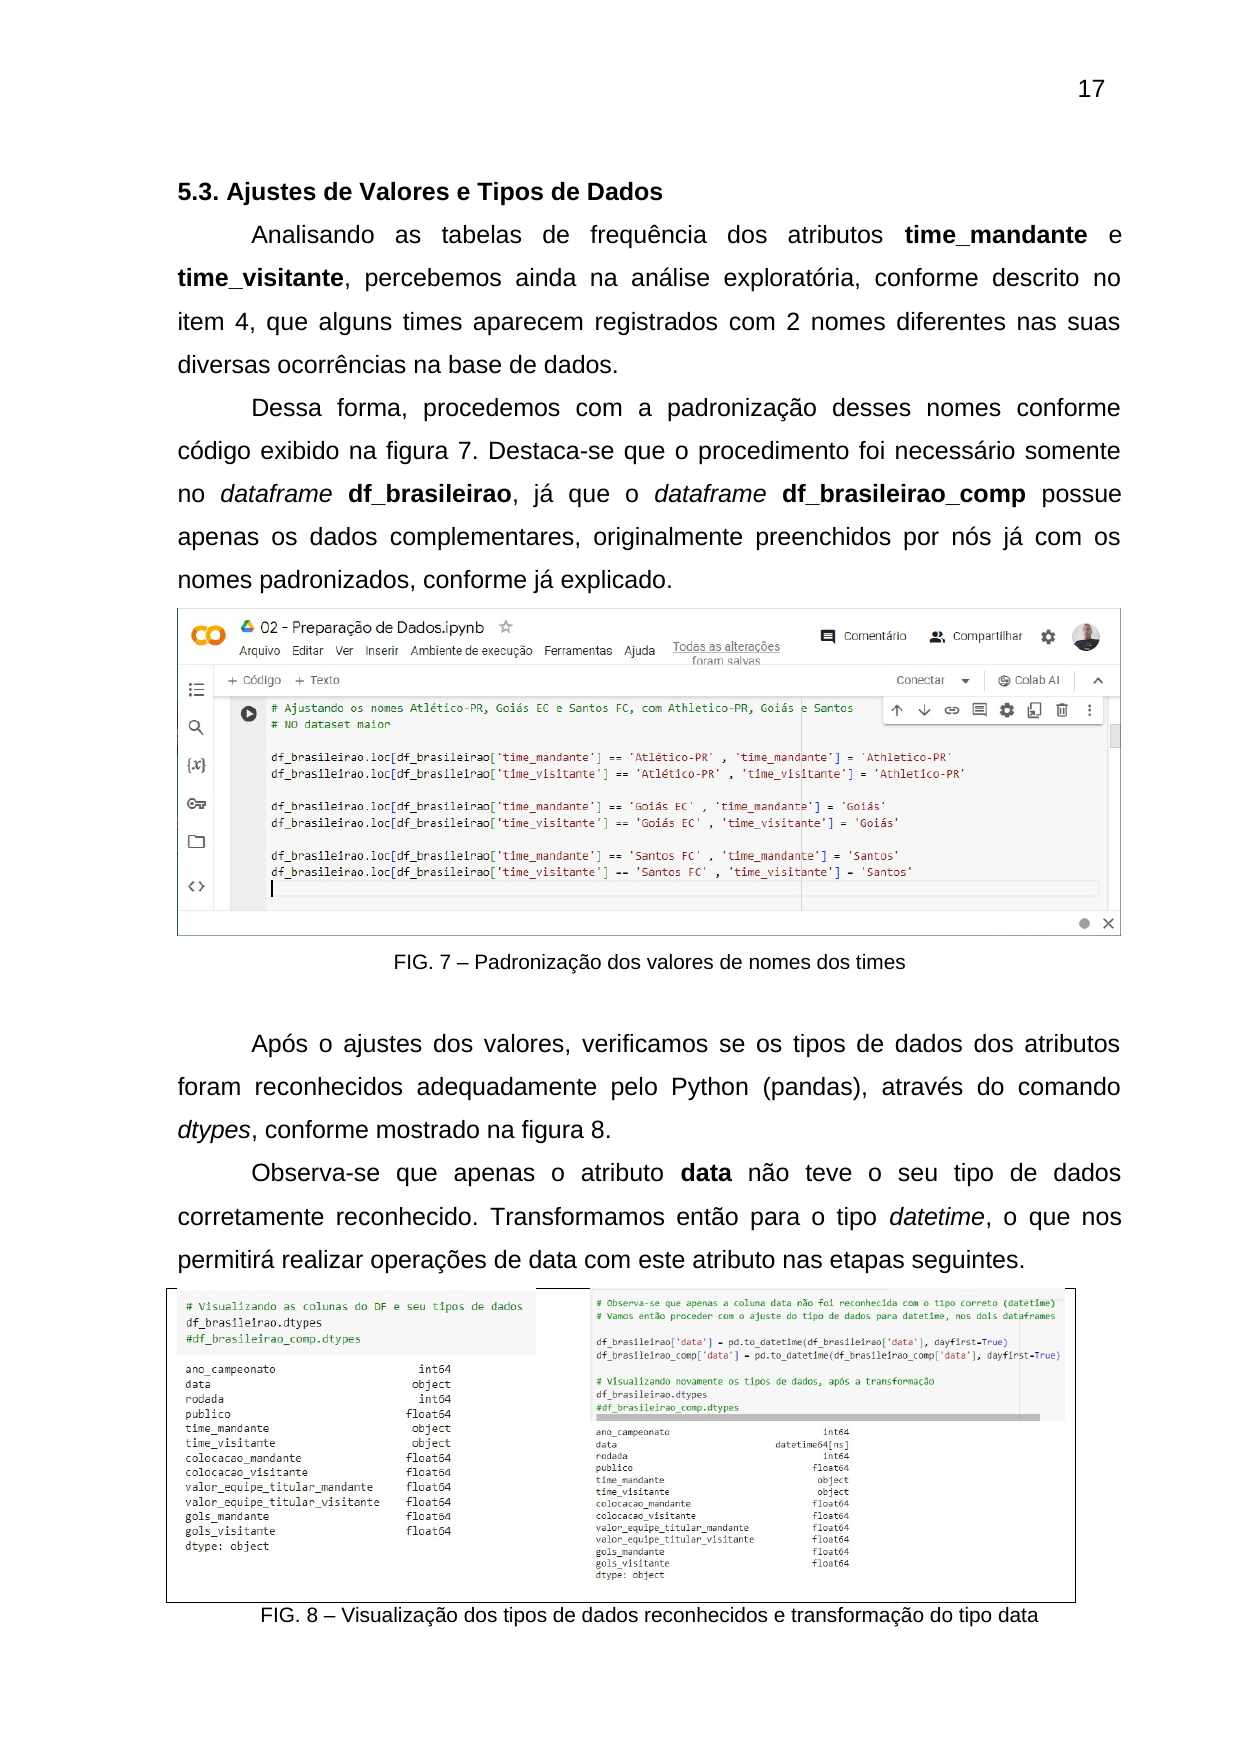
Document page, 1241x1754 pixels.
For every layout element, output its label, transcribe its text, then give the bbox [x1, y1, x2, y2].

text Analisando as tabelas de frequência dos atributos time_mandante e time_visitante, percebemos ainda na análise exploratória, conforme descrito no item 4, que alguns times aparecem registrados com 2 nomes diferentes nas suas diversas ocorrências na base de dados. [177, 220, 1122, 378]
text Observa-se que apenas o atributo data não teve o seu tipo de dados corretamente reconhecido. Transformamos então para o tipo datetime, o que nos permitirá realizar operações de data com este atributo nas etapas seguintes. [177, 1158, 1122, 1273]
subtitle 5.3. Ajustes de Valores e Tipos de Dados [177, 177, 1122, 206]
picture [177, 1288, 536, 1557]
picture [177, 608, 1121, 936]
text Dessa forma, procedemos com a padronização desses nomes conforme código exibido na figura 7. Destaca-se que o procedimento foi necessário somente no dataframe df_brasileirao, já que o dataframe df_brasileirao_comp possue apenas os dados complementares, originalmente preenchidos por nós já com os nomes padronizados, conforme já explicado. [177, 393, 1122, 594]
text FIG. 7 – Padronização dos valores de nomes dos times [177, 950, 1122, 974]
table_header [579, 1289, 1075, 1602]
picture [590, 1288, 1065, 1588]
table_header [167, 1289, 579, 1602]
text FIG. 8 – Visualização dos tipos de dados reconhecidos e transformação do tipo data [177, 1603, 1122, 1627]
text Após o ajustes dos valores, verificamos se os tipos de dados dos atributos foram reconhecidos adequadamente pelo Python (pandas), através do comando dtypes, conforme mostrado na figura 8. [177, 1029, 1122, 1144]
